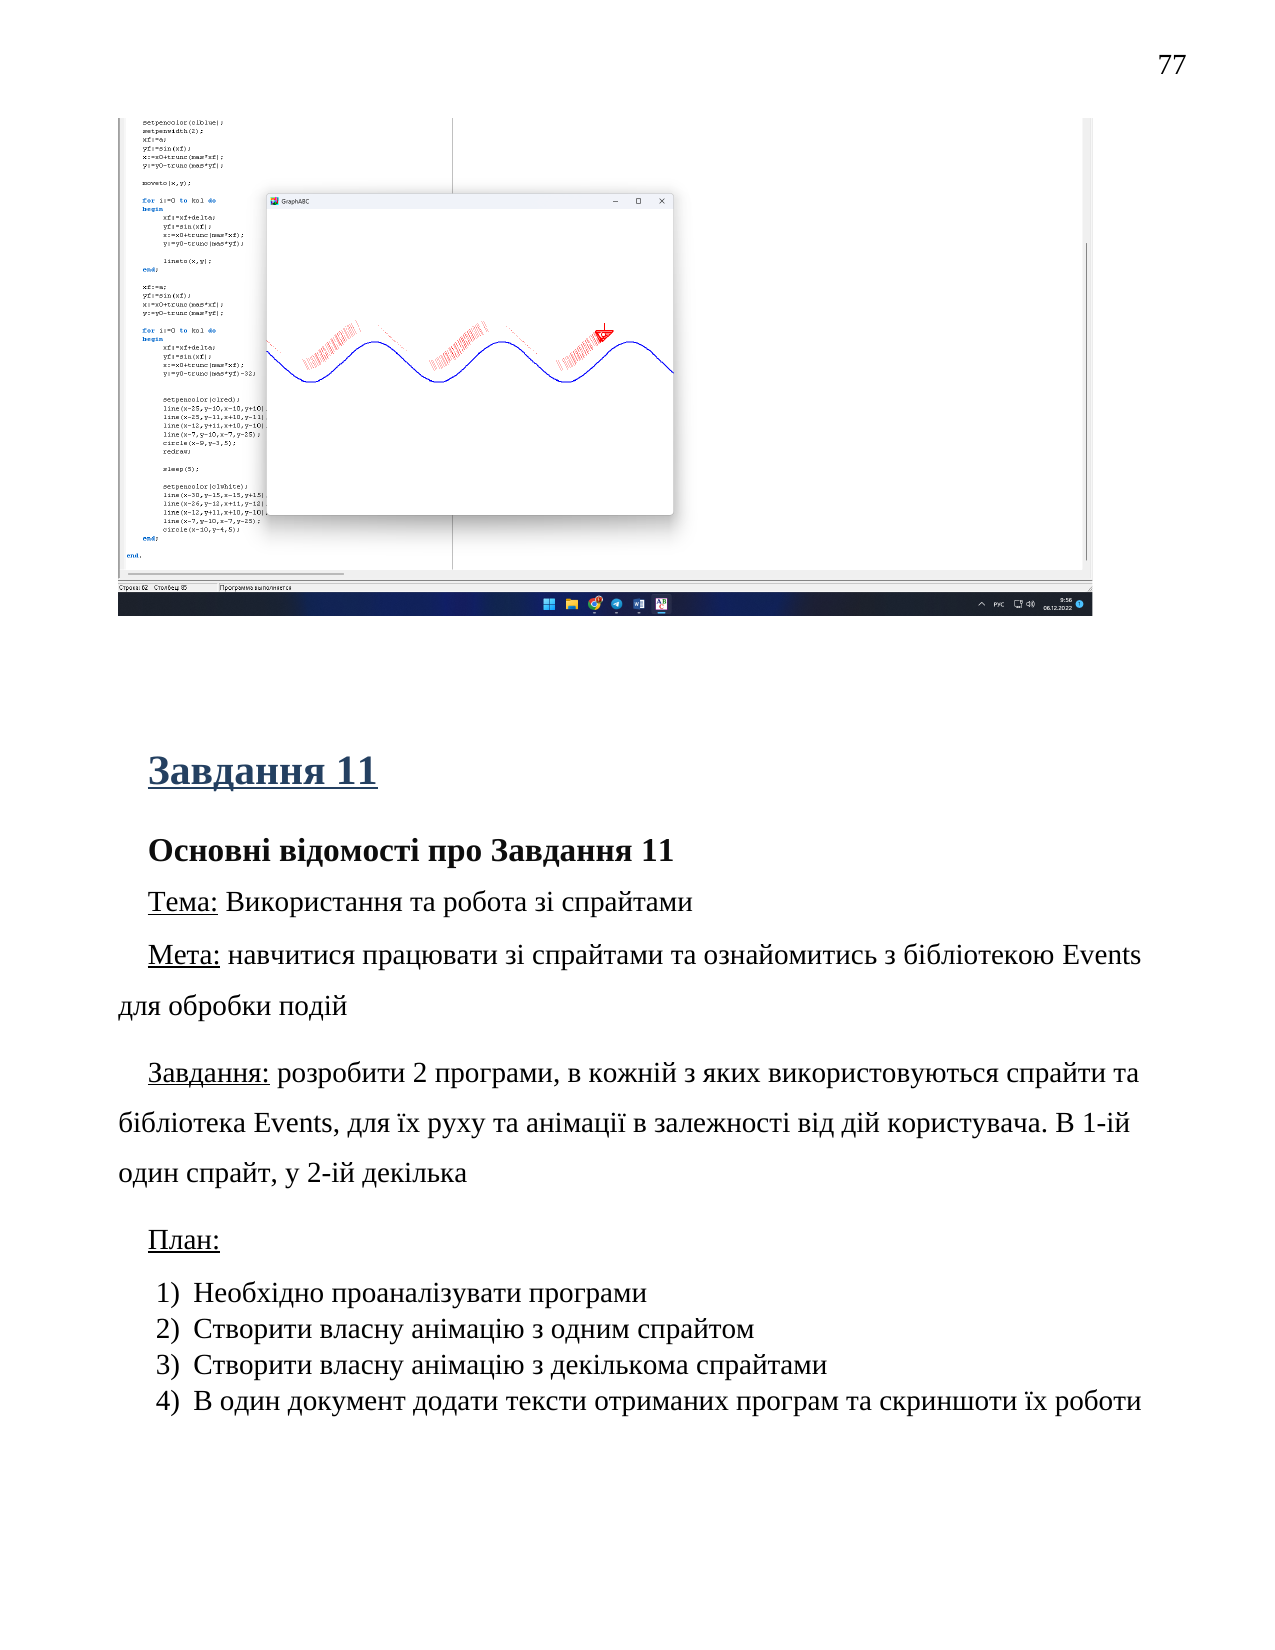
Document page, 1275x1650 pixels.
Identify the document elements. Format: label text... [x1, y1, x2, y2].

list В один документ додати тексти отриманих програм та скриншоти їх роботи [156, 1383, 1186, 1417]
list Необхідно проаналізувати програми [156, 1275, 1186, 1309]
text План: [118, 1222, 1186, 1256]
list Створити власну анімацію з одним спрайтом [156, 1311, 1186, 1345]
subtitle Основні відомості про Завдання 11 [118, 831, 1186, 869]
list Створити власну анімацію з декількома спрайтами [156, 1347, 1186, 1381]
text Тема: Використання та робота зі спрайтами [118, 884, 1186, 918]
text Мета: навчитися працювати зі спрайтами та ознайомитись з бібліотекою Events для обробки подій [118, 937, 1186, 1021]
picture [118, 118, 1093, 616]
subtitle Завдання 11 [118, 746, 1186, 794]
text Завдання: розробити 2 програми, в кожній з яких використовуються спрайти та бібліотека Events, для їх руху та анімації в залежності від дій користувача. В 1-ій один спрайт, у 2-ій декілька [118, 1055, 1186, 1189]
